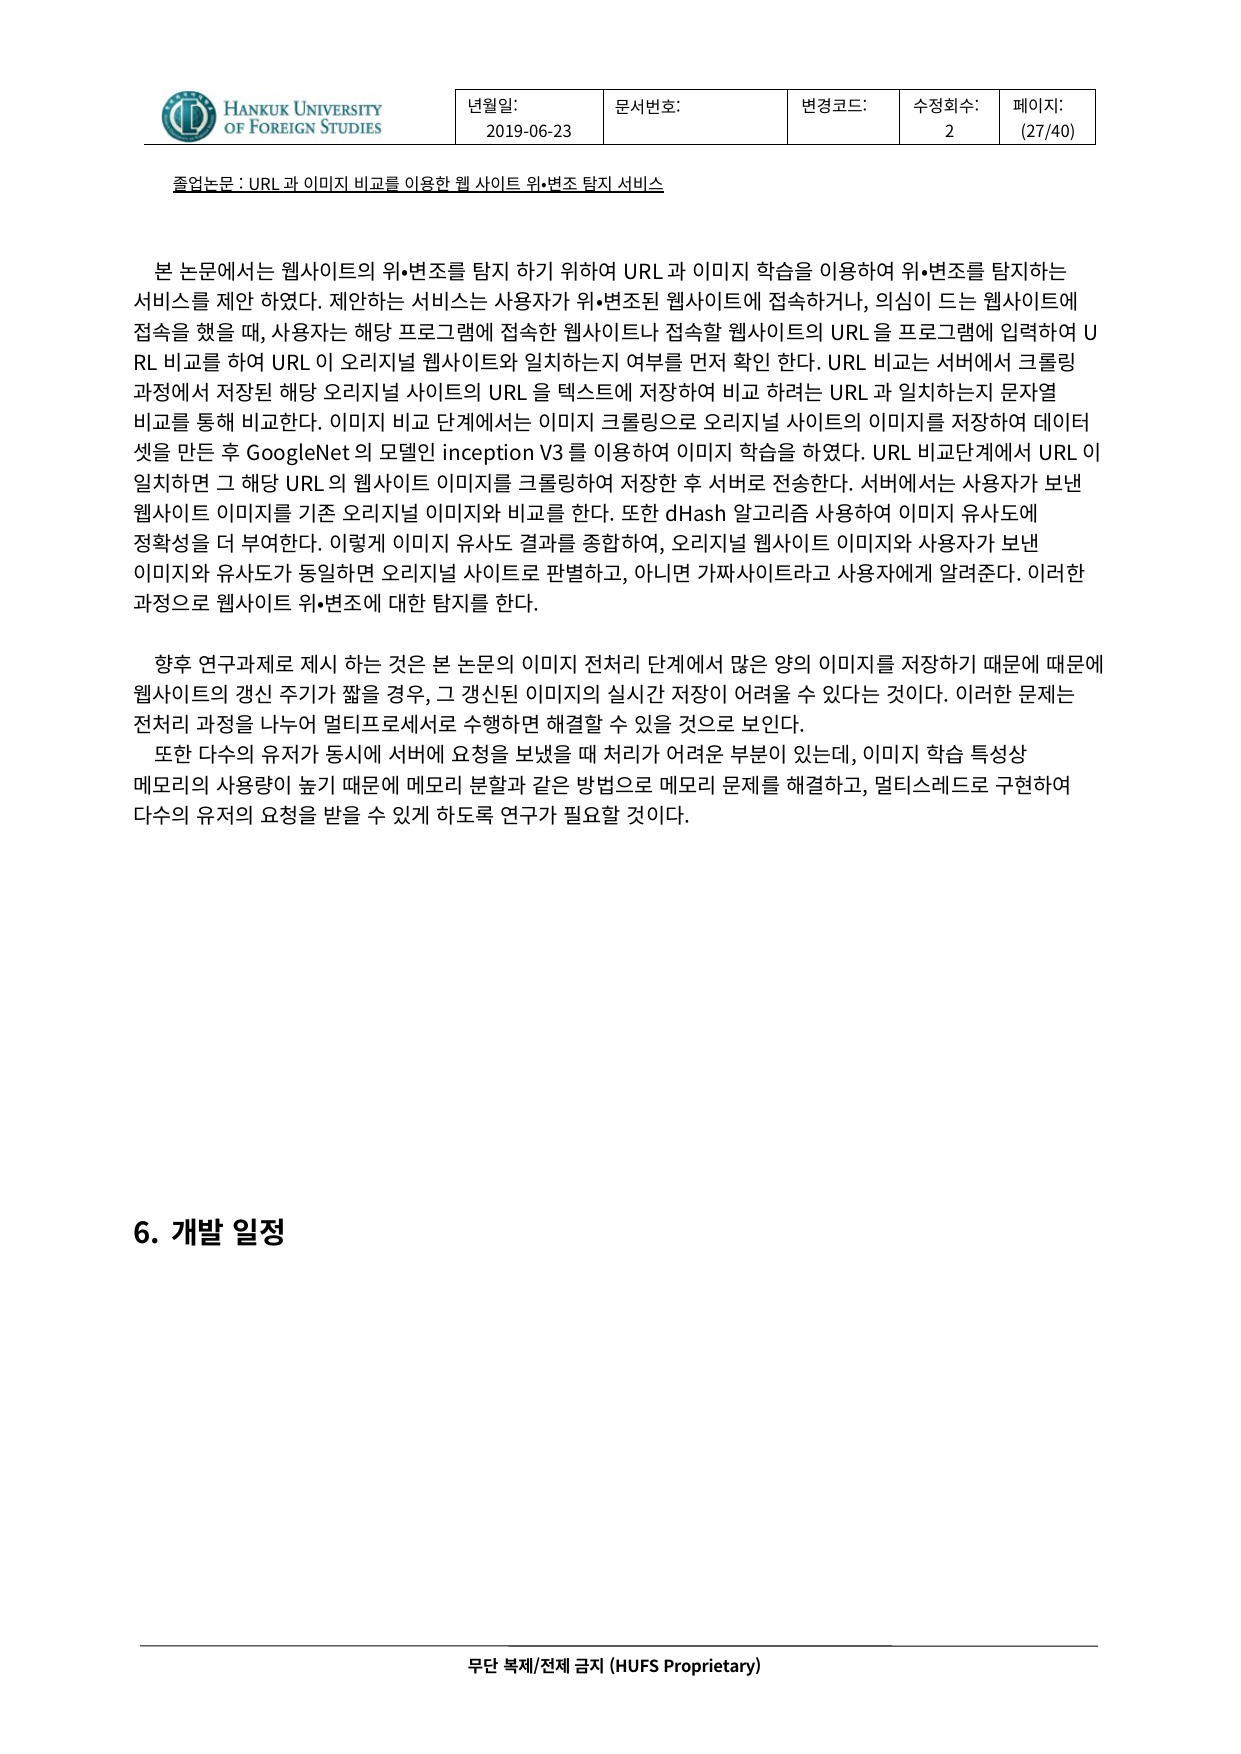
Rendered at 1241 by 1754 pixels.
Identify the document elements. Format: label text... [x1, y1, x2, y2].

text 본 논문에서는 웹사이트의 위•변조를 탐지 하기 위하여 URL과 이미지 학습을 이용하여 위•변조를 탐지하는 서비스를 제안 하였다. 제안하는 서비스는 사용자가 위•변조된 웹사이트에 접속하거나, 의심이 드는 웹사이트에 접속을 했을 때, 사용자는 해당 프로그램에 접속한 웹사이트나 접속할 웹사이트의 URL을 프로그램에 입력하여 URL 비교를 하여 URL이 오리지널 웹사이트와 일치하는지 여부를 먼저 확인 한다. URL 비교는 서버에서 크롤링 과정에서 저장된 해당 오리지널 사이트의 URL을 텍스트에 저장하여 비교 하려는 URL과 일치하는지 문자열 비교를 통해 비교한다. 이미지 비교 단계에서는 이미지 크롤링으로 오리지널 사이트의 이미지를 저장하여 데이터 셋을 만든 후 GoogleNet의 모델인 inception V3를 이용하여 이미지 학습을 하였다. URL 비교단계에서 URL이 일치하면 그 해당 URL의 웹사이트 이미지를 크롤링하여 저장한 후 서버로 전송한다. 서버에서는 사용자가 보낸 웹사이트 이미지를 기존 오리지널 이미지와 비교를 한다. 또한 dHash 알고리즘 사용하여 이미지 유사도에 정확성을 더 부여한다. 이렇게 이미지 유사도 결과를 종합하여, 오리지널 웹사이트 이미지와 사용자가 보낸 이미지와 유사도가 동일하면 오리지널 사이트로 판별하고, 아니면 가짜사이트라고 사용자에게 알려준다. 이러한 과정으로 웹사이트 위•변조에 대한 탐지를 한다. [133, 255, 1109, 618]
text 또한 다수의 유저가 동시에 서버에 요청을 보냈을 때 처리가 어려운 부분이 있는데, 이미지 학습 특성상 메모리의 사용량이 높기 때문에 메모리 분할과 같은 방법으로 메모리 문제를 해결하고, 멀티스레드로 구현하여 다수의 유저의 요청을 받을 수 있게 하도록 연구가 필요할 것이다. [133, 739, 1109, 829]
picture [161, 89, 383, 143]
text 향후 연구과제로 제시 하는 것은 본 논문의 이미지 전처리 단계에서 많은 양의 이미지를 저장하기 때문에 때문에 웹사이트의 갱신 주기가 짧을 경우, 그 갱신된 이미지의 실시간 저장이 어려울 수 있다는 것이다. 이러한 문제는 전처리 과정을 나누어 멀티프로세서로 수행하면 해결할 수 있을 것으로 보인다. [133, 648, 1109, 739]
list 개발 일정 [133, 1210, 792, 1252]
